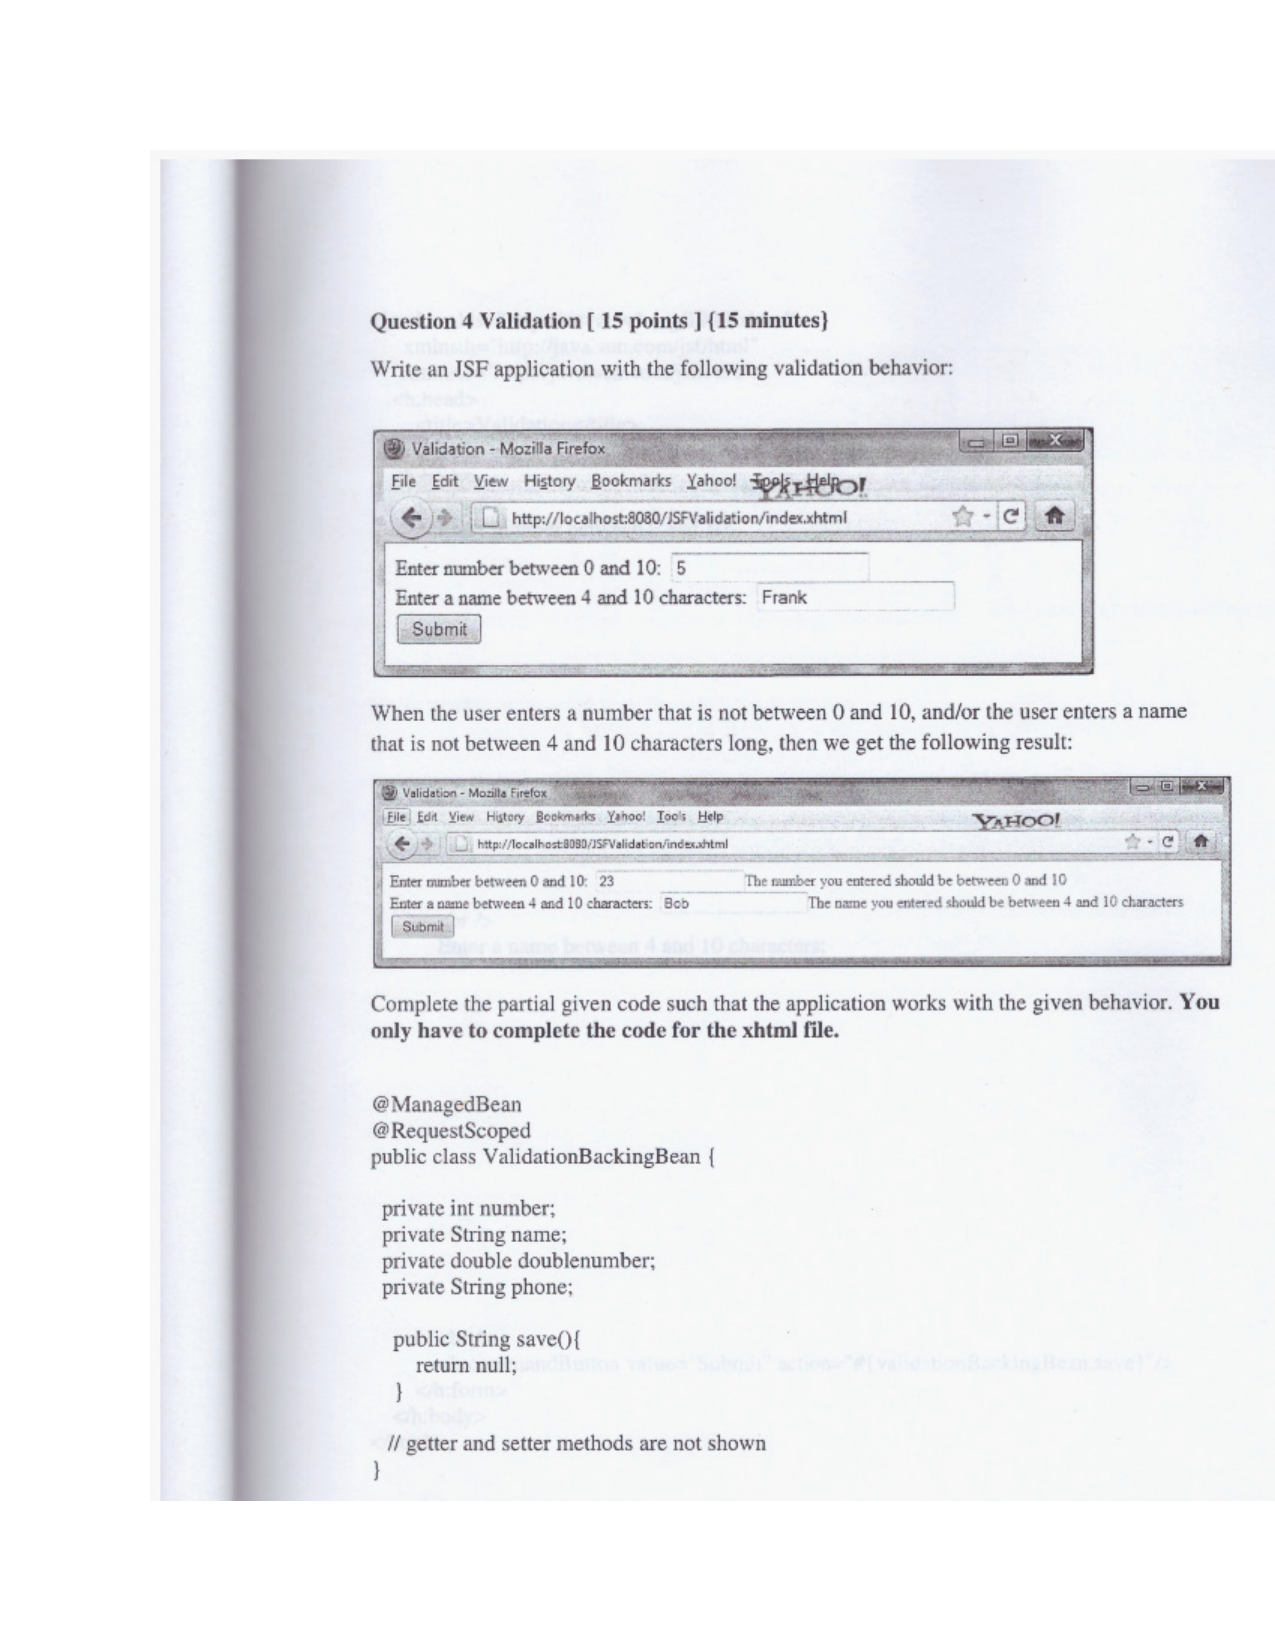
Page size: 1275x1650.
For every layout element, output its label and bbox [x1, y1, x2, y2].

picture [150, 150, 1275, 1501]
